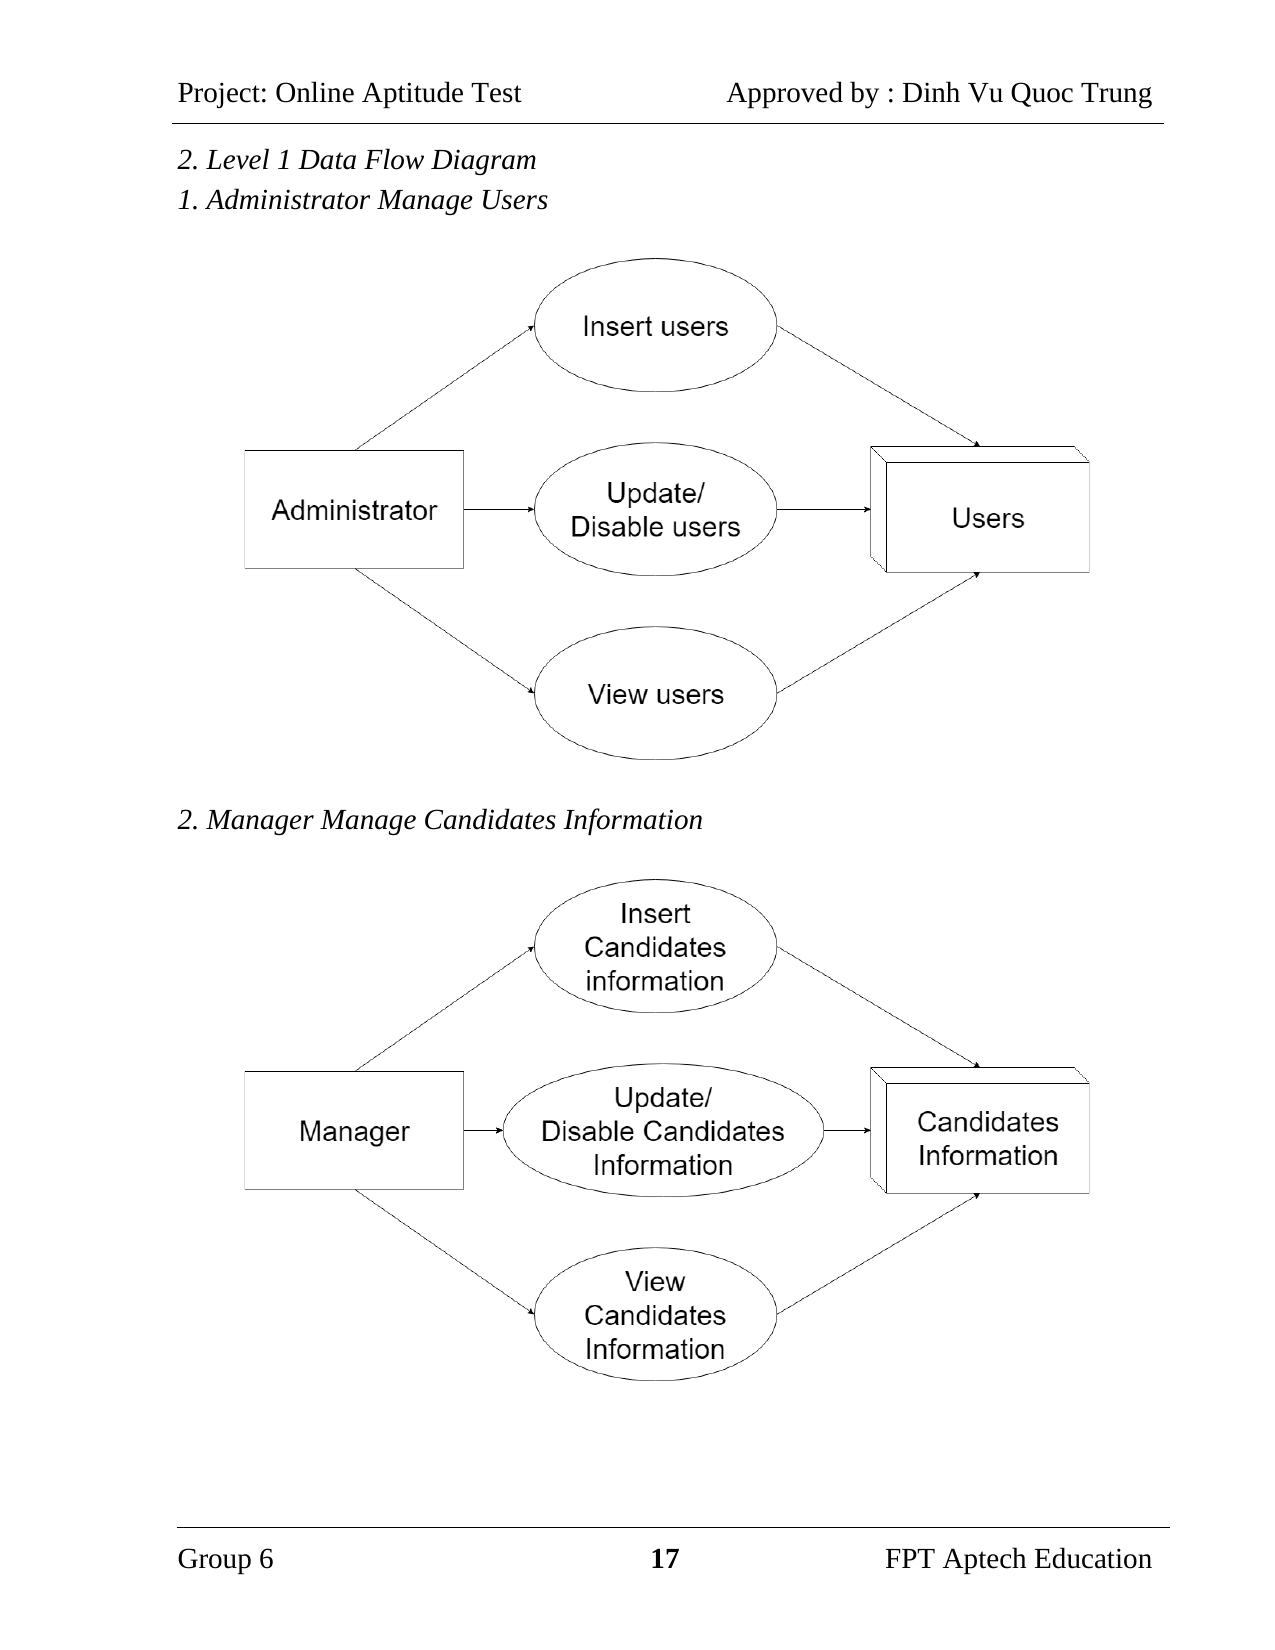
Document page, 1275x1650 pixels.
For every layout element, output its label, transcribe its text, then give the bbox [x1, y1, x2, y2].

subtitle 2. Level 1 Data Flow Diagram [177, 142, 1157, 176]
text 1. Administrator Manage Users [177, 182, 1157, 215]
list 2. Manager Manage Candidates Information [177, 802, 1157, 836]
picture [244, 879, 1090, 1381]
picture [244, 258, 1090, 760]
